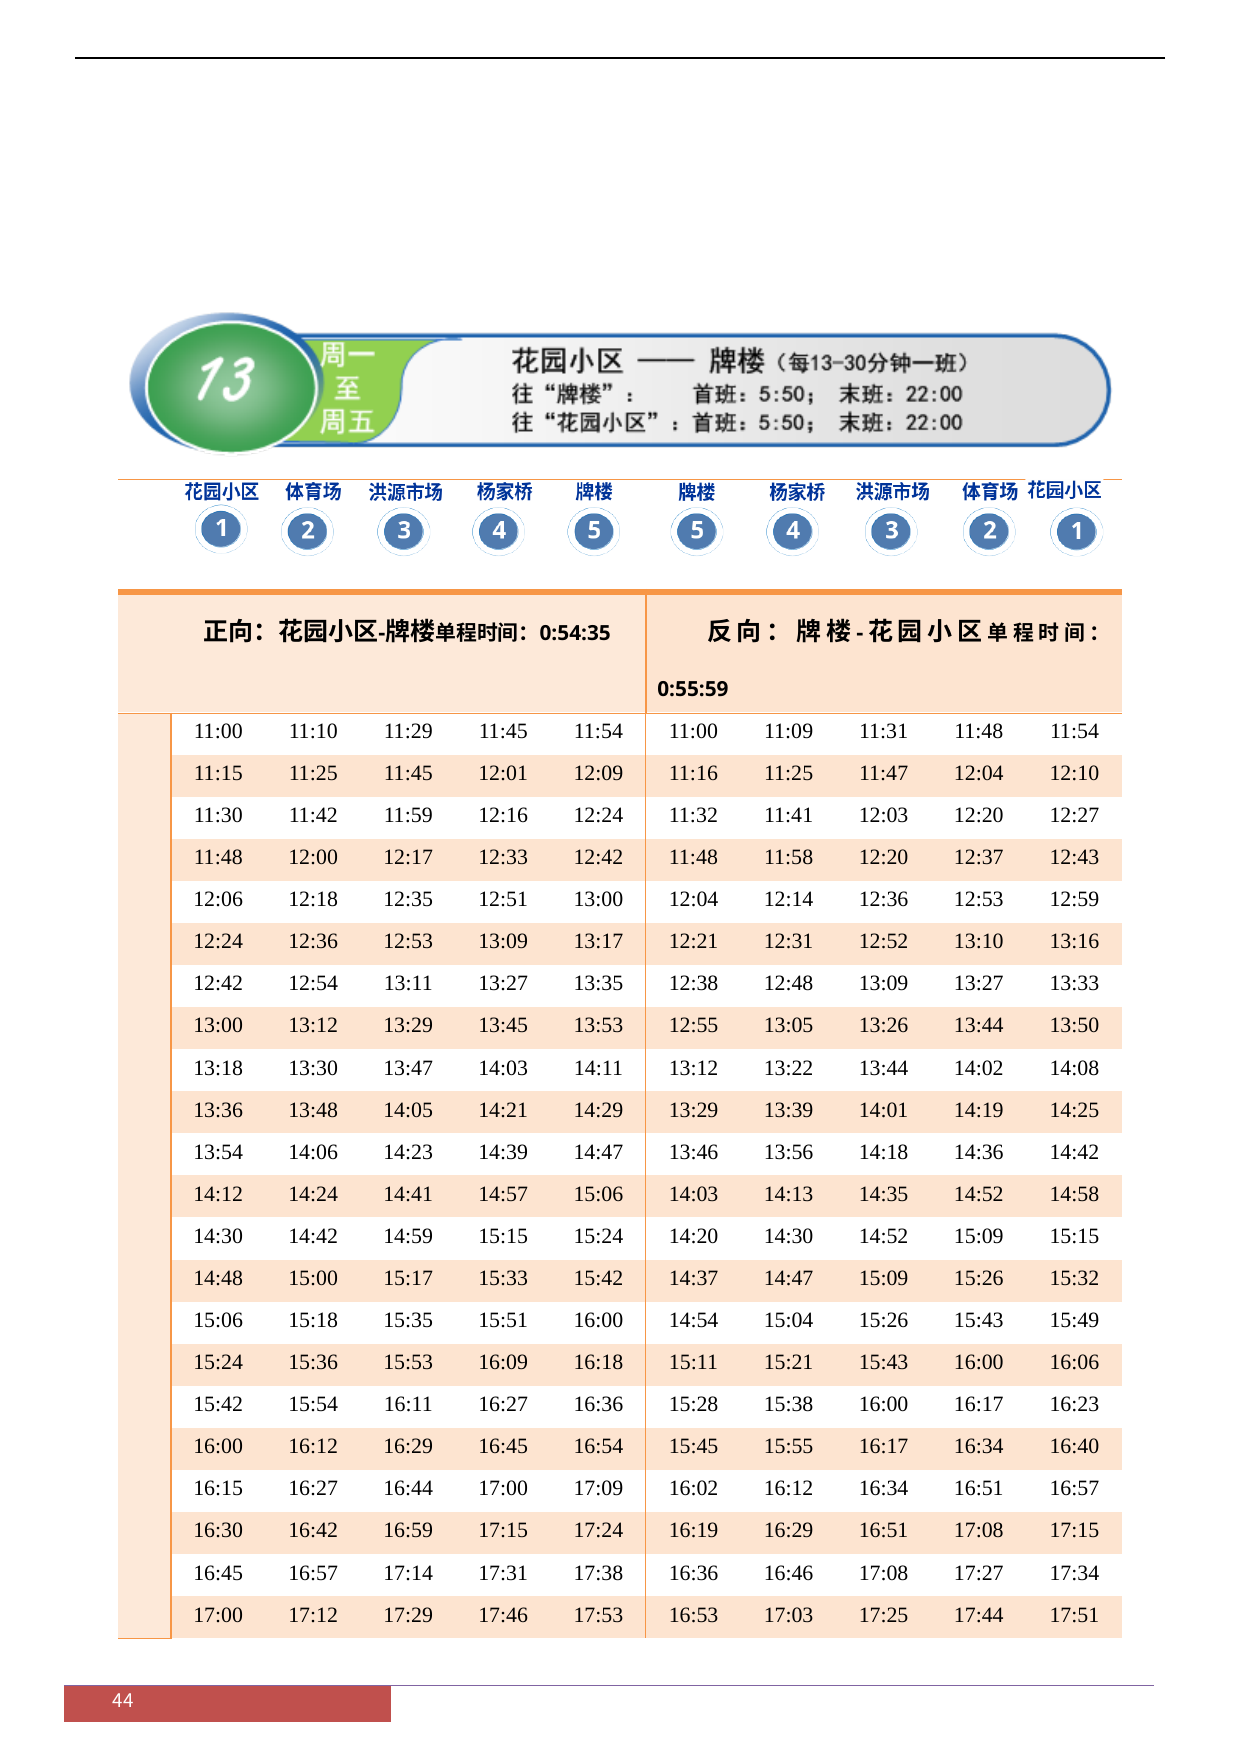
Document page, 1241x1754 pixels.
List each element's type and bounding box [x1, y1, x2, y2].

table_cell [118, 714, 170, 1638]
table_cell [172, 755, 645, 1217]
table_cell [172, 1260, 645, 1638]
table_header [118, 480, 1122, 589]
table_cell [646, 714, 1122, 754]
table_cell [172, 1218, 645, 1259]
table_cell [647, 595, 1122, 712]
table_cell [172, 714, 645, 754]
picture [125, 308, 1119, 463]
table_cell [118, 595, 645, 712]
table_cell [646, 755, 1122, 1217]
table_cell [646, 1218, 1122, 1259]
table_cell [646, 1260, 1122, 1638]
